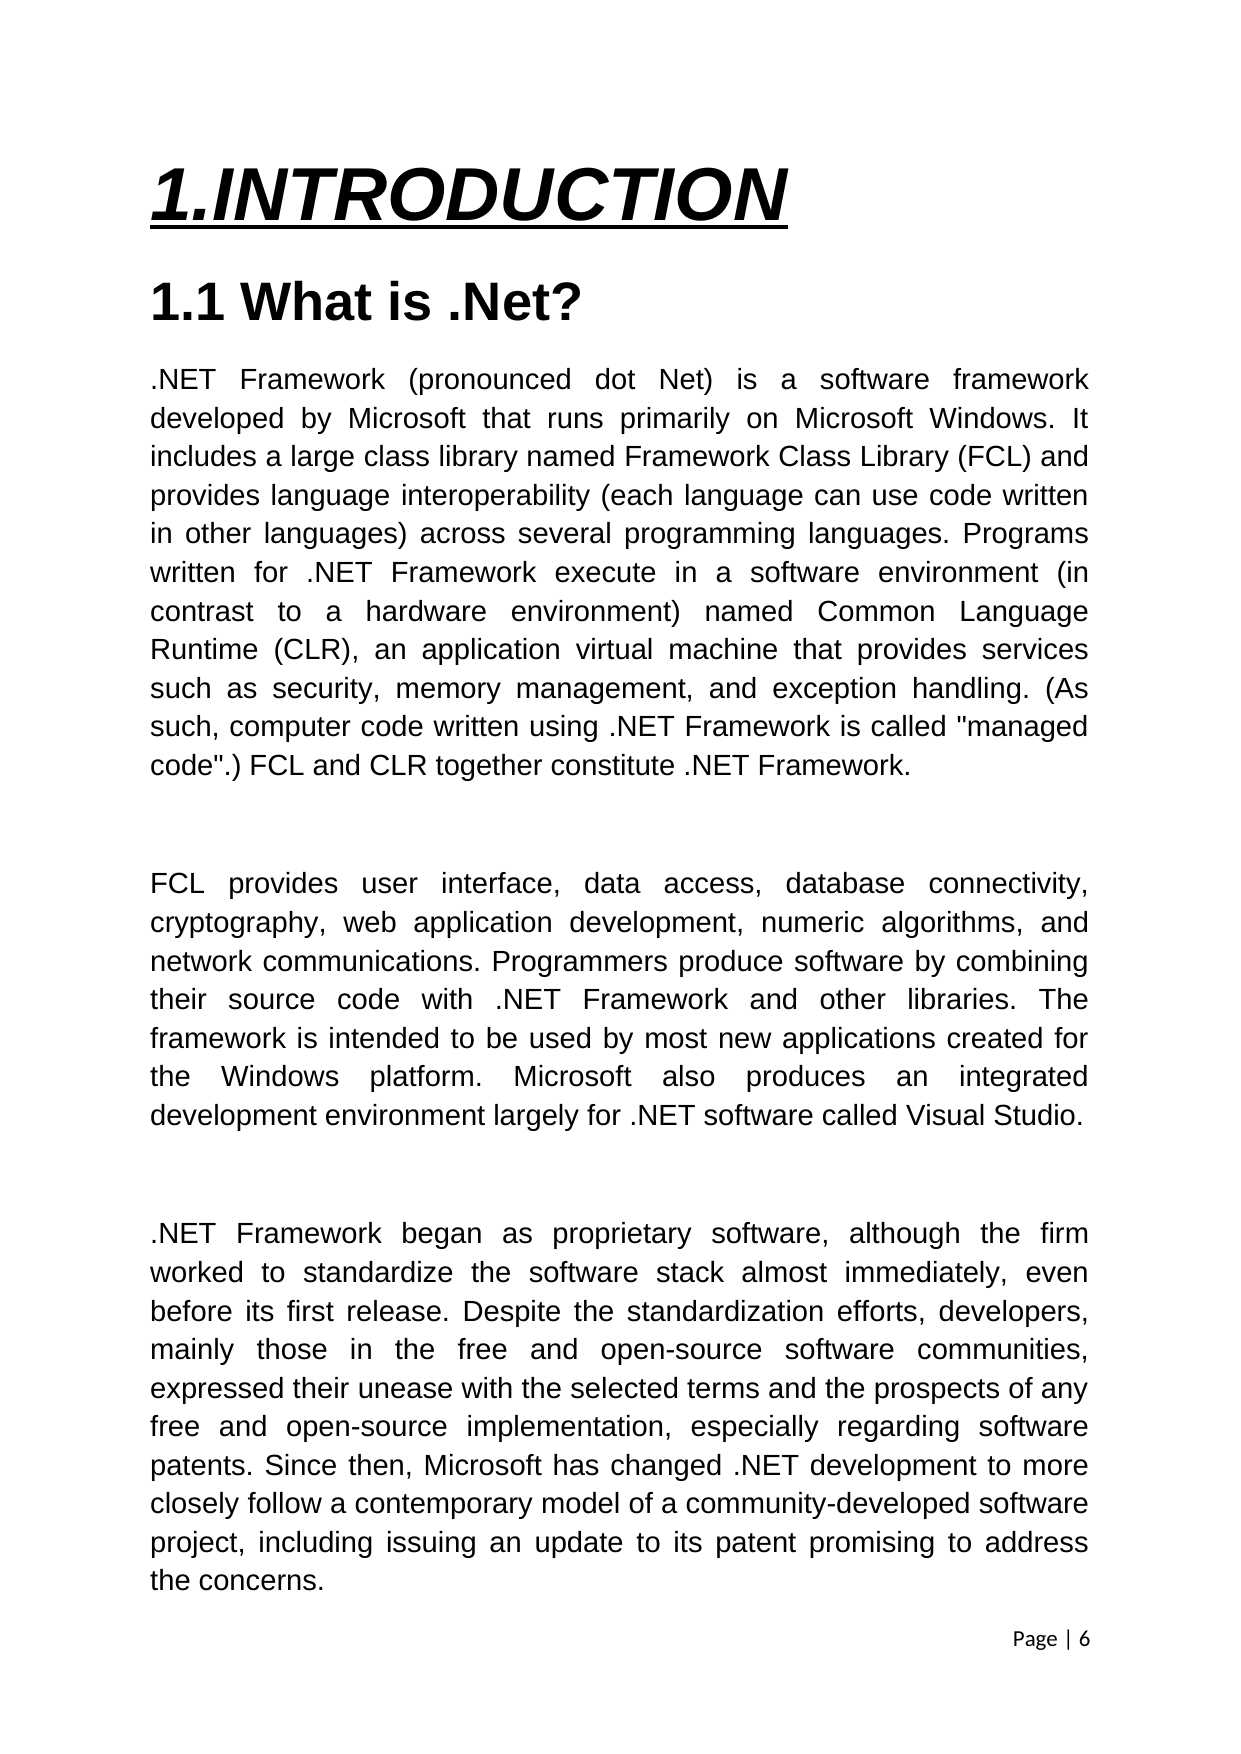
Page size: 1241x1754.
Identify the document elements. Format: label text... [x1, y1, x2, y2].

text 1.INTRODUCTION [150, 150, 1090, 236]
text 1.1 What is .Net? [150, 270, 1090, 332]
text .NET Framework (pronounced dot Net) is a software framework developed by Microsoft that runs primarily on Microsoft Windows. It includes a large class library named Framework Class Library (FCL) and provides language interoperability (each language can use code written in other languages) across several programming languages. Programs written for .NET Framework execute in a software environment (in contrast to a hardware environment) named Common Language Runtime (CLR), an application virtual machine that provides services such as security, memory management, and exception handling. (As such, computer code written using .NET Framework is called "managed code".) FCL and CLR together constitute .NET Framework. [150, 362, 1090, 781]
text .NET Framework began as proprietary software, although the firm worked to standardize the software stack almost immediately, even before its first release. Despite the standardization efforts, developers, mainly those in the free and open-source software communities, expressed their unease with the selected terms and the prospects of any free and open-source implementation, especially regarding software patents. Since then, Microsoft has changed .NET development to more closely follow a contemporary model of a community-developed software project, including issuing an update to its patent promising to address the concerns. [150, 1217, 1090, 1597]
text FCL provides user interface, data access, database connectivity, cryptography, web application development, numeric algorithms, and network communications. Programmers produce software by combining their source code with .NET Framework and other libraries. The framework is intended to be used by most new applications created for the Windows platform. Microsoft also produces an integrated development environment largely for .NET software called Visual Studio. [150, 867, 1090, 1131]
